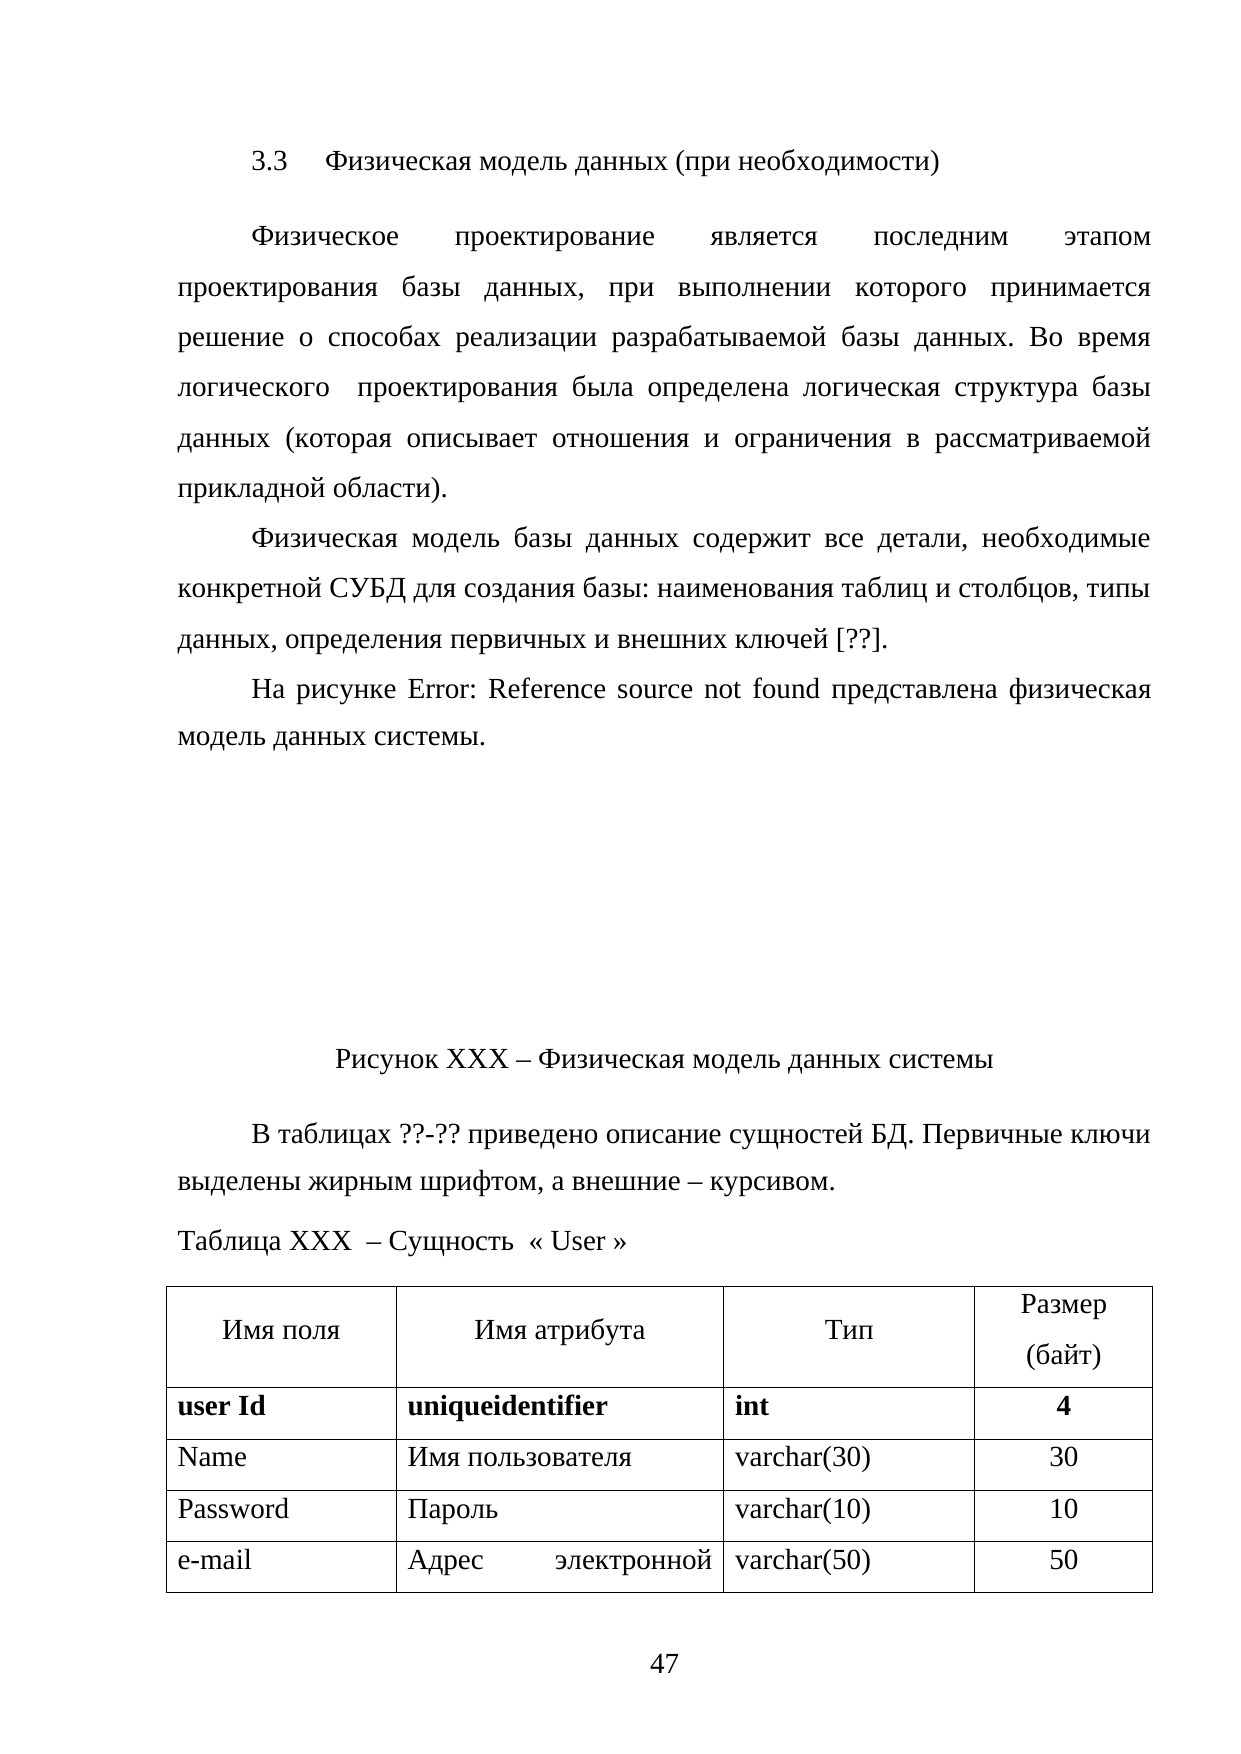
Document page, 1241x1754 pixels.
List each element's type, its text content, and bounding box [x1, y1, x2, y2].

text Таблица ХХХ – Сущность « User » [177, 1223, 1152, 1256]
table_header Тип [724, 1287, 974, 1387]
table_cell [397, 1542, 723, 1592]
table_cell int [724, 1388, 974, 1438]
table_header Имя атрибута [397, 1287, 723, 1387]
table_cell 4 [975, 1388, 1152, 1438]
table_cell 30 [975, 1440, 1152, 1490]
table_cell varchar(30) [724, 1440, 974, 1490]
text Рисунок ХХХ – Физическая модель данных системы [177, 991, 1152, 1075]
table_cell 50 [975, 1542, 1152, 1592]
table_cell Пароль [397, 1491, 723, 1541]
table_cell user Id [167, 1388, 396, 1438]
table_cell uniqueidentifier [397, 1388, 723, 1438]
table_header Размер (байт) [975, 1287, 1152, 1387]
table_cell varchar(10) [724, 1491, 974, 1541]
table_cell 10 [975, 1491, 1152, 1541]
text Физическое проектирование является последним этапом проектирования базы данных, при выполнении которого принимается решение о способах реализации разрабатываемой базы данных. Во время логического проектирования была определена логическая структура базы данных (которая описывает отношения и ограничения в рассматриваемой прикладной области). [177, 218, 1152, 503]
table_header Имя поля [167, 1287, 396, 1387]
table_cell e-mail [167, 1542, 396, 1592]
text В таблицах ??-?? приведено описание сущностей БД. Первичные ключи выделены жирным шрифтом, а внешние – курсивом. [177, 1117, 1152, 1197]
table_cell Имя пользователя [397, 1440, 723, 1490]
text Физическая модель данных (при необходимости) [251, 143, 1152, 177]
table_cell Password [167, 1491, 396, 1541]
table_cell Name [167, 1440, 396, 1490]
table_cell varchar(50) [724, 1542, 974, 1592]
text Физическая модель базы данных содержит все детали, необходимые конкретной СУБД для создания базы: наименования таблиц и столбцов, типы данных, определения первичных и внешних ключей [??]. [177, 520, 1152, 654]
